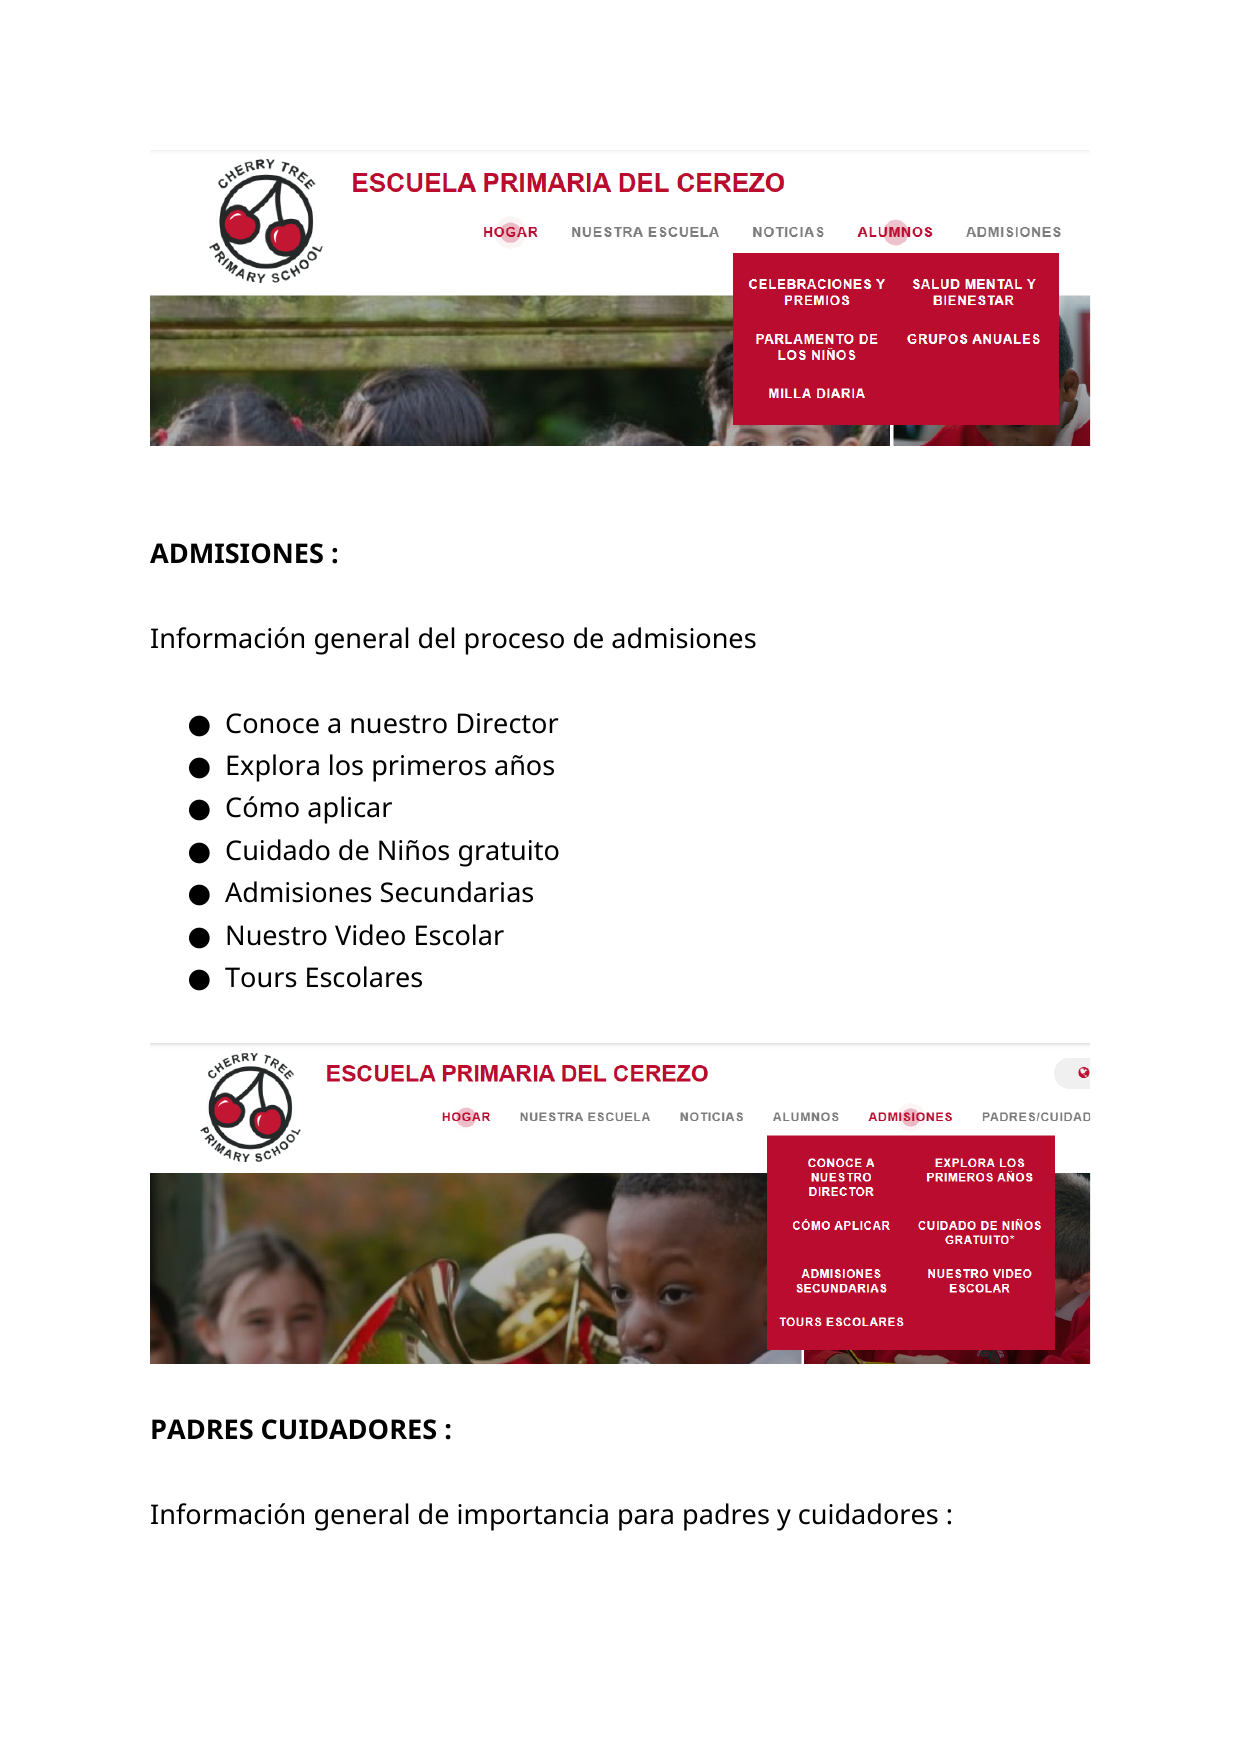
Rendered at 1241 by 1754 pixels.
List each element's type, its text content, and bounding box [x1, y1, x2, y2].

list Cómo aplicar [187, 789, 1090, 826]
list Admisiones Secundarias [187, 874, 1090, 911]
text Información general de importancia para padres y cuidadores : [150, 1495, 1090, 1532]
text PADRES CUIDADORES : [150, 1410, 1090, 1447]
list Cuidado de Niños gratuito [187, 831, 1090, 868]
text Información general del proceso de admisiones [150, 619, 1090, 656]
picture [150, 1043, 1091, 1364]
list Tours Escolares [187, 958, 1090, 995]
list Nuestro Video Escolar [187, 916, 1090, 953]
text ADMISIONES : [150, 534, 1090, 571]
picture [150, 150, 1091, 446]
list Explora los primeros años [187, 746, 1090, 783]
list Conoce a nuestro Director [187, 704, 1090, 741]
